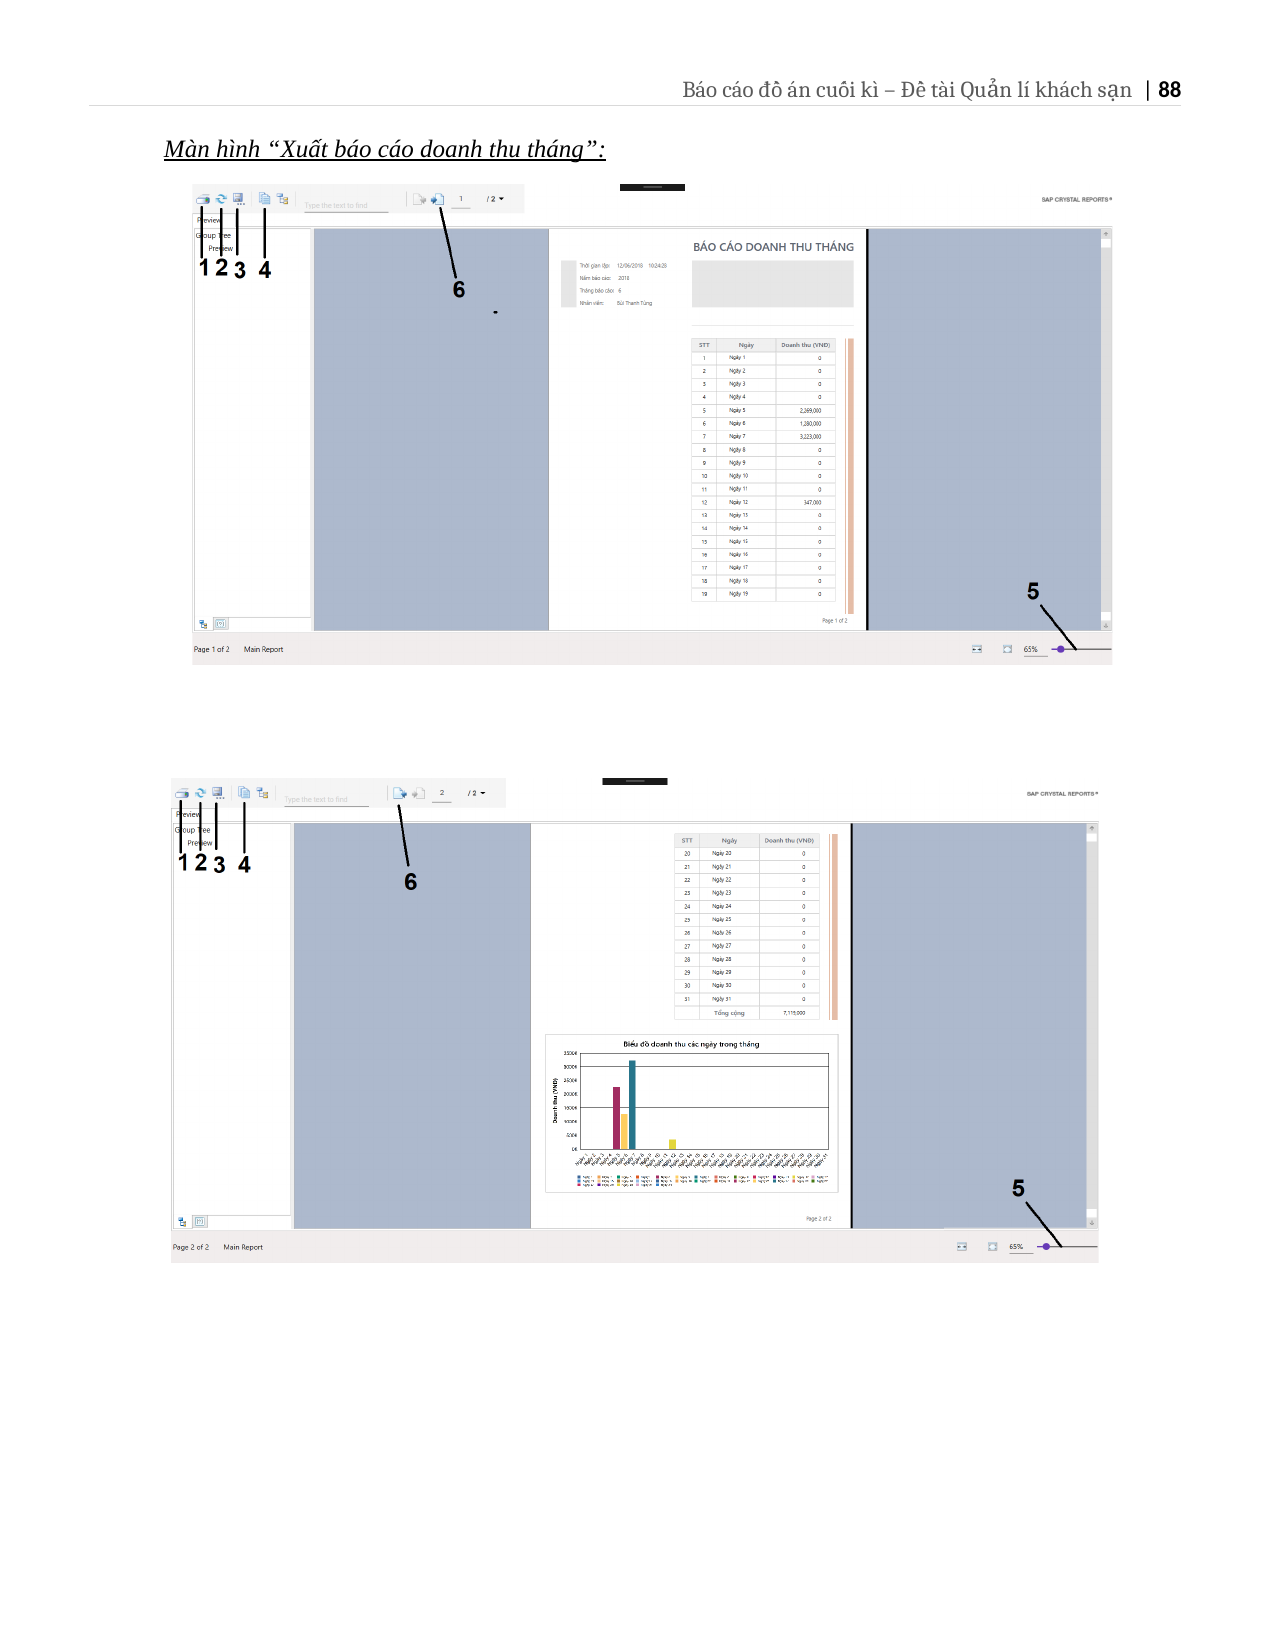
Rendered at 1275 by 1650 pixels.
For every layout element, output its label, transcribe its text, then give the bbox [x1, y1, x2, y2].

text Màn hình “Xuất báo cáo doanh thu tháng”: [164, 134, 1181, 163]
picture [171, 778, 1099, 1263]
picture [192, 184, 1113, 665]
